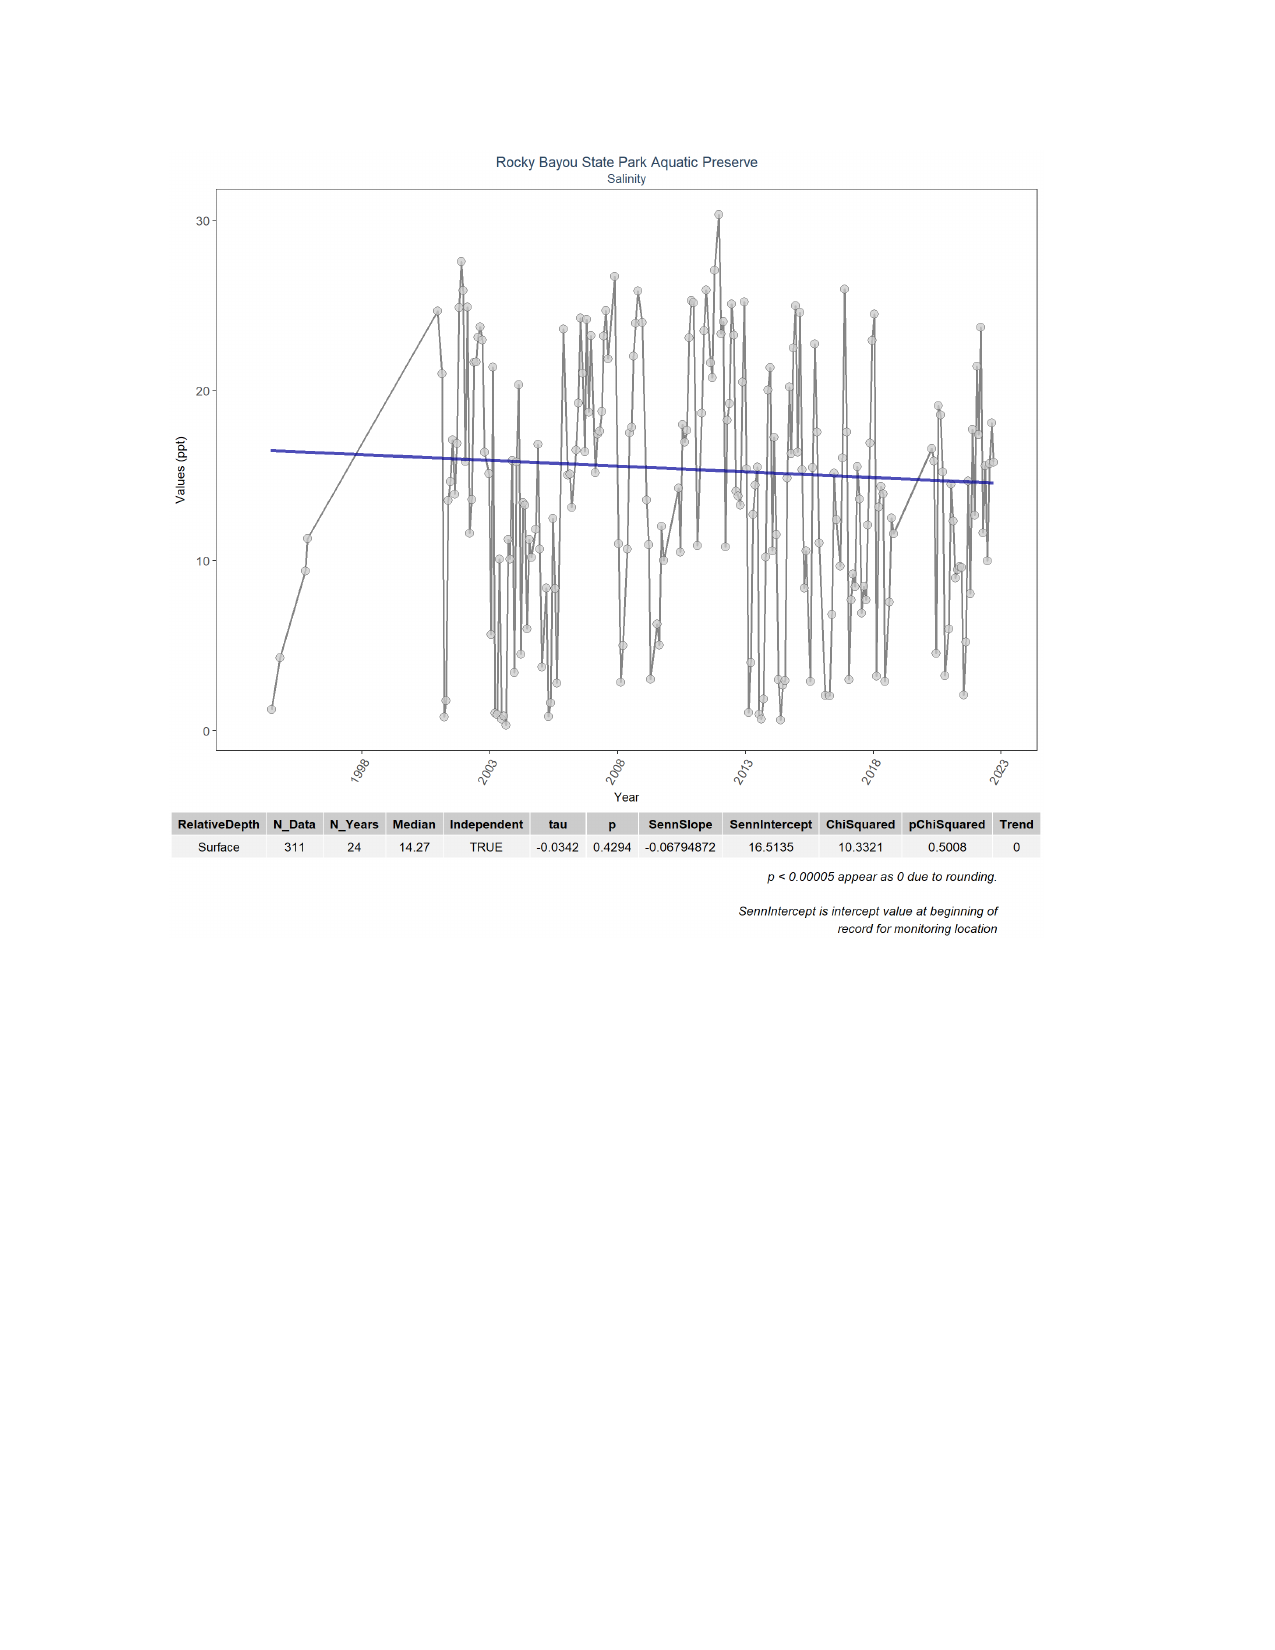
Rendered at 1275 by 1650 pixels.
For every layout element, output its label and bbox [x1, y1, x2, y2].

picture [168, 150, 1044, 938]
